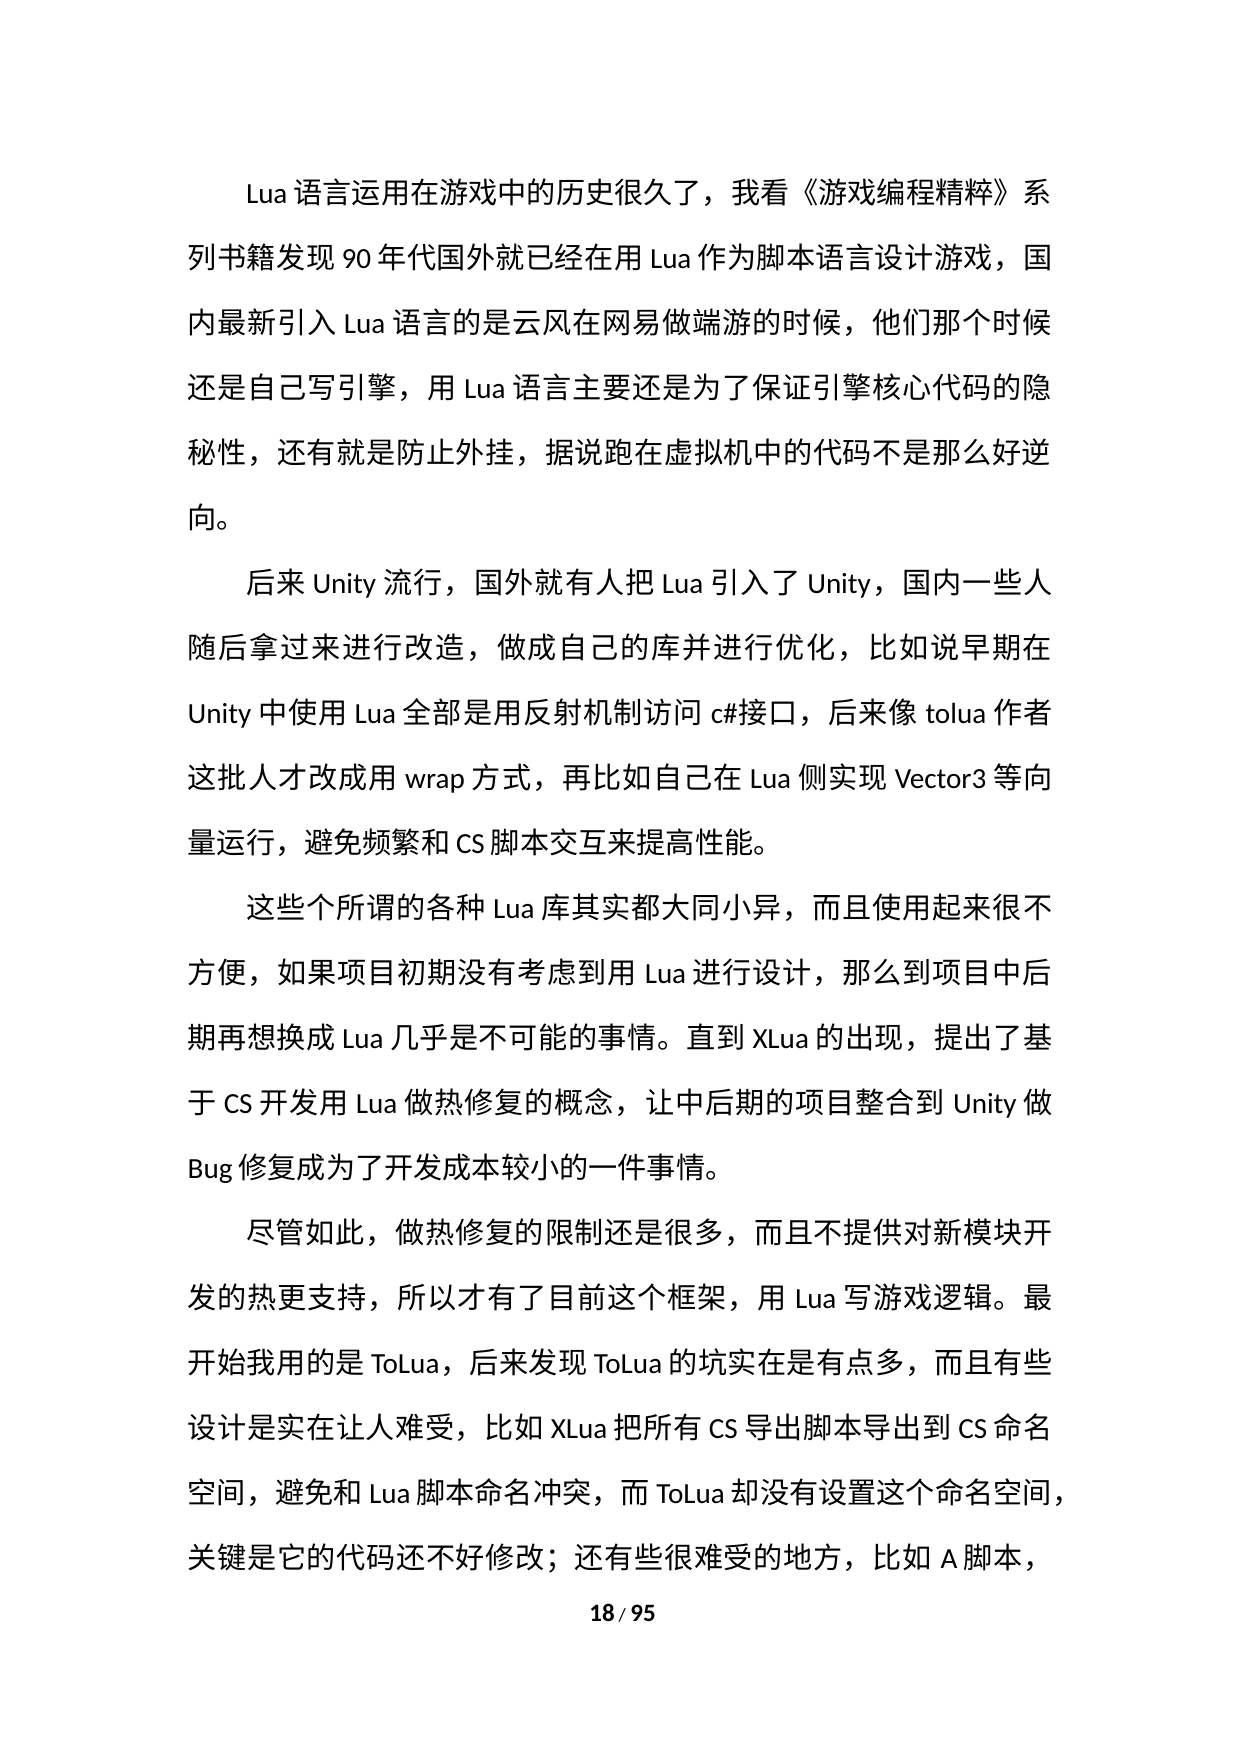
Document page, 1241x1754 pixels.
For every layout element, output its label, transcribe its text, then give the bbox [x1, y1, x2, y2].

text Lua语言运用在游戏中的历史很久了，我看《游戏编程精粹》系列书籍发现90年代国外就已经在用Lua作为脚本语言设计游戏，国内最新引入Lua语言的是云风在网易做端游的时候，他们那个时候还是自己写引擎，用Lua语言主要还是为了保证引擎核心代码的隐秘性，还有就是防止外挂，据说跑在虚拟机中的代码不是那么好逆向。 [187, 158, 1053, 548]
text 后来Unity流行，国外就有人把Lua引入了Unity，国内一些人随后拿过来进行改造，做成自己的库并进行优化，比如说早期在Unity中使用Lua全部是用反射机制访问c#接口，后来像tolua作者这批人才改成用wrap方式，再比如自己在Lua侧实现Vector3等向量运行，避免频繁和CS脚本交互来提高性能。 [187, 548, 1053, 873]
text 这些个所谓的各种Lua库其实都大同小异，而且使用起来很不方便，如果项目初期没有考虑到用Lua进行设计，那么到项目中后期再想换成Lua几乎是不可能的事情。直到XLua的出现，提出了基于CS开发用Lua做热修复的概念，让中后期的项目整合到Unity做Bug修复成为了开发成本较小的一件事情。 [187, 873, 1053, 1198]
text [187, 1198, 1053, 1588]
